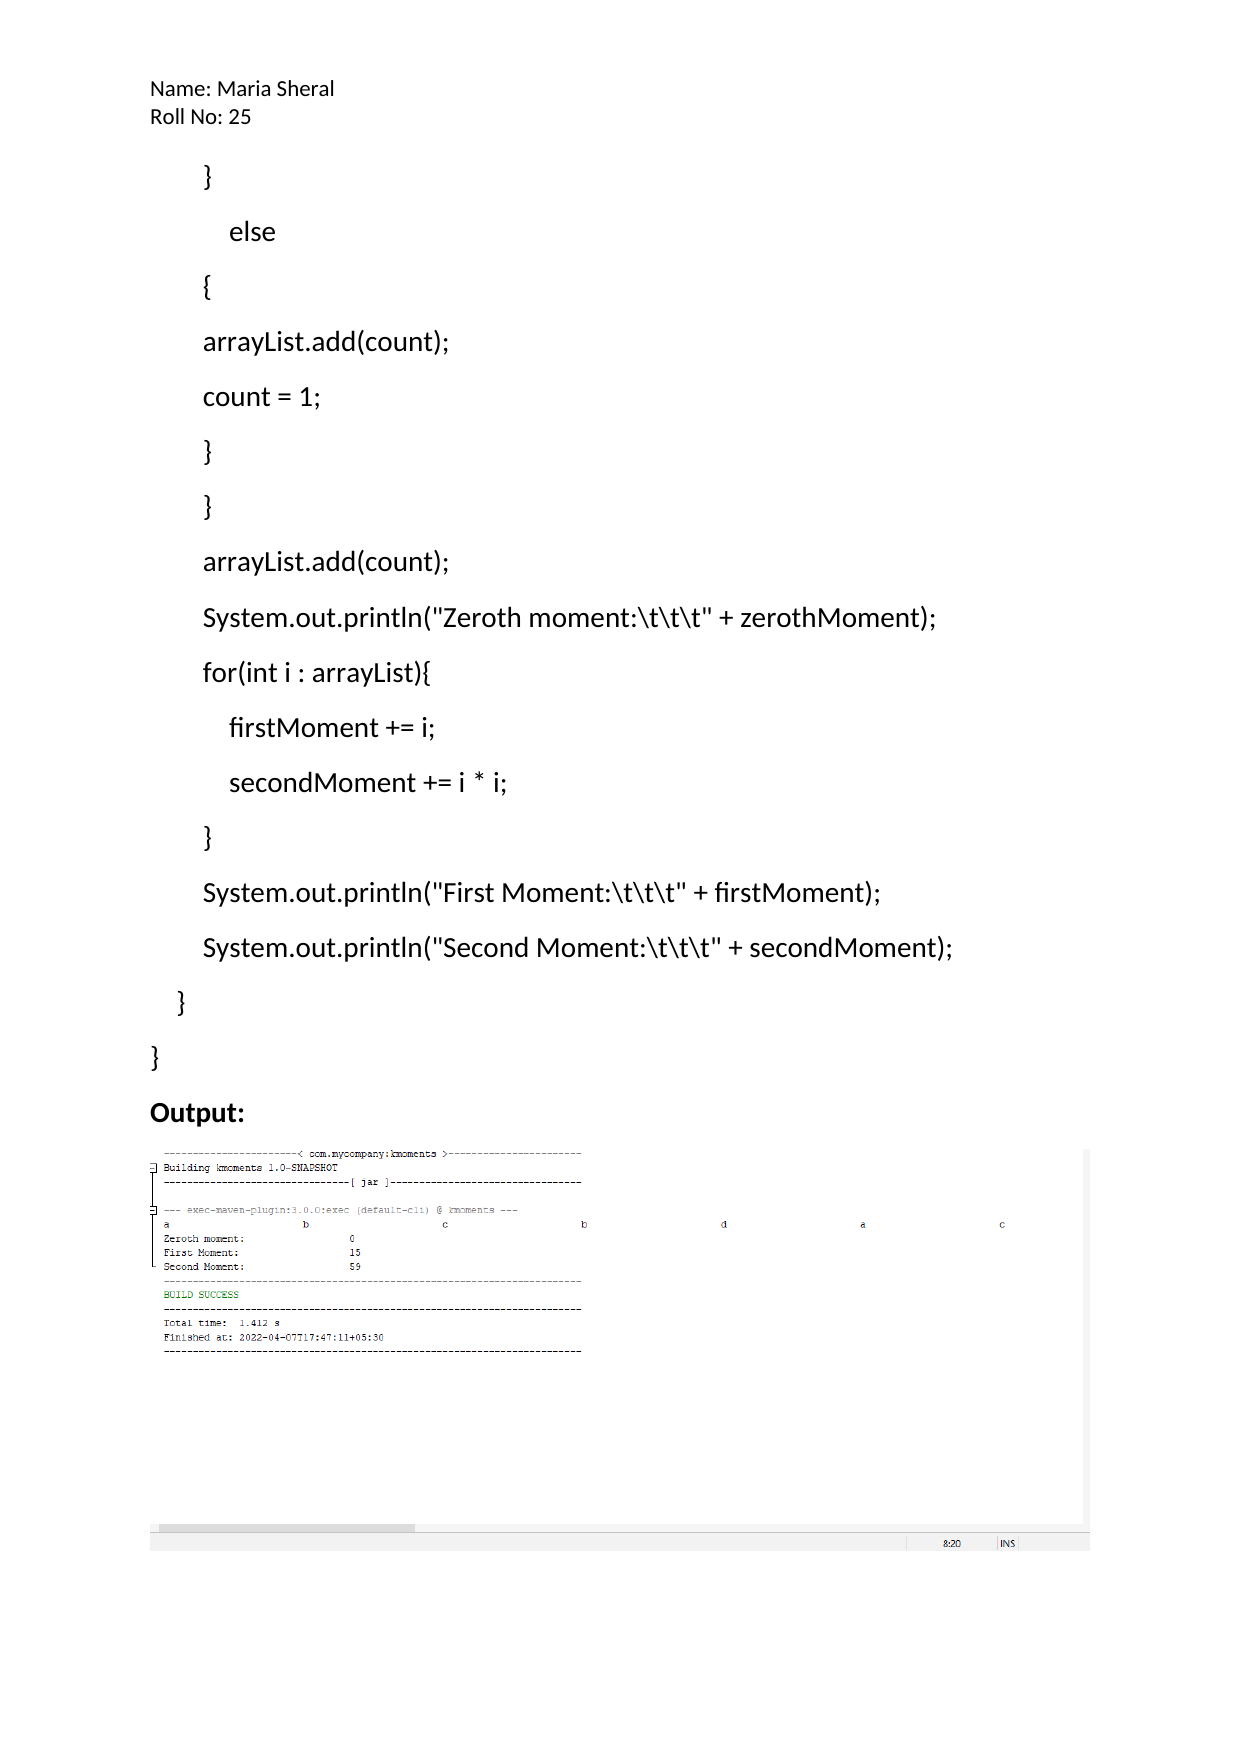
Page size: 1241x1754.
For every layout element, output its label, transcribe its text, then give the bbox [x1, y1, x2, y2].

text secondMoment += i * i; [150, 764, 1090, 799]
text firstMoment += i; [150, 709, 1090, 744]
text } [150, 158, 1090, 193]
text count = 1; [150, 378, 1090, 414]
text for(int i : arrayList){ [150, 654, 1090, 689]
text arrayList.add(count); [150, 323, 1090, 359]
text System.out.println("Zeroth moment:\t\t\t" + zerothMoment); [150, 599, 1090, 634]
text System.out.println("First Moment:\t\t\t" + firstMoment); [150, 874, 1090, 910]
text else [150, 213, 1090, 248]
text { [150, 268, 1090, 304]
text } [150, 488, 1090, 524]
text Output: [150, 1094, 1090, 1130]
text arrayList.add(count); [150, 543, 1090, 579]
picture [150, 1149, 1091, 1551]
text System.out.println("Second Moment:\t\t\t" + secondMoment); [150, 929, 1090, 965]
text } [150, 433, 1090, 469]
text } [150, 819, 1090, 855]
text } [150, 1039, 1090, 1075]
text } [150, 984, 1090, 1020]
